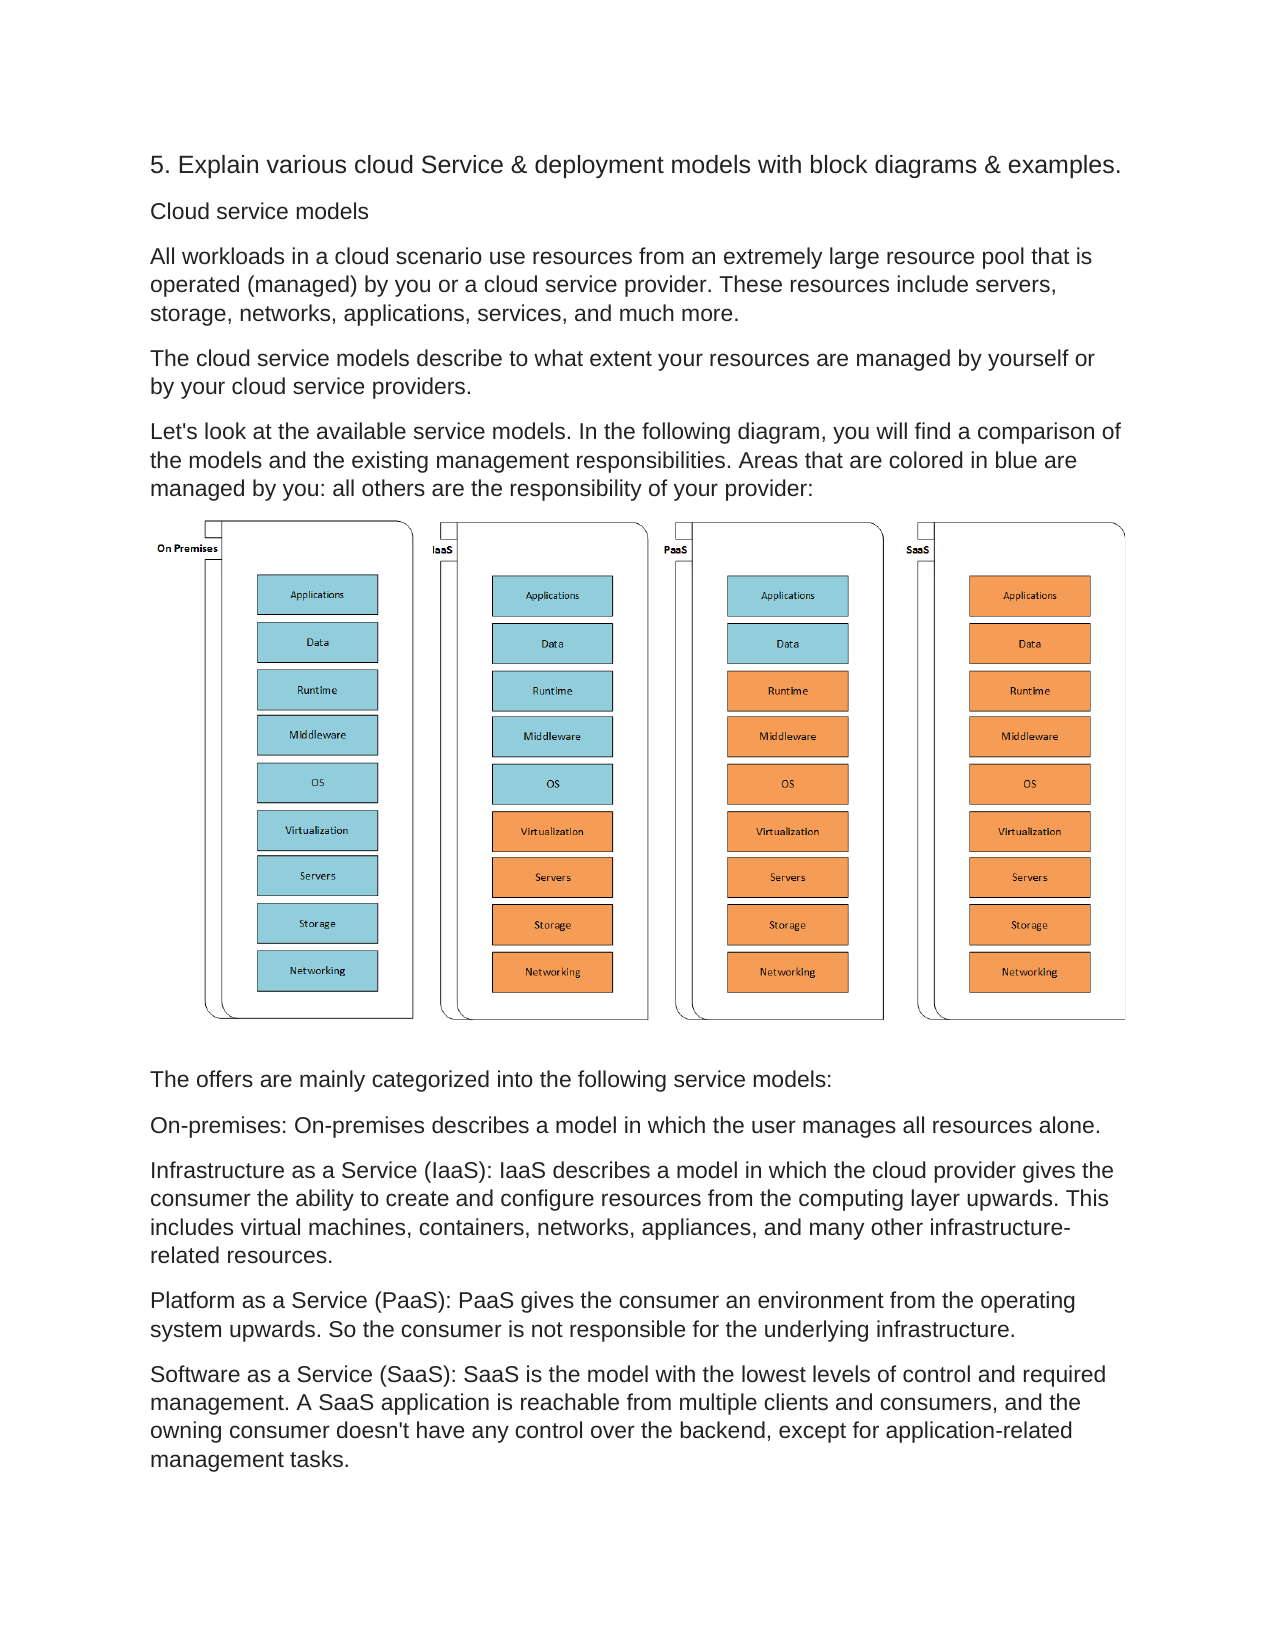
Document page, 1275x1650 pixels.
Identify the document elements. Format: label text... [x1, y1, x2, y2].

text On-premises: On-premises describes a model in which the user manages all resources alone. [150, 1112, 1125, 1138]
text Software as a Service (SaaS): SaaS is the model with the lowest levels of control and required management. A SaaS application is reachable from multiple clients and consumers, and the owning consumer doesn't have any control over the backend, except for application-related management tasks. [150, 1361, 1125, 1472]
text The offers are mainly categorized into the following service models: [150, 1038, 1125, 1093]
text The cloud service models describe to what extent your resources are managed by yourself or by your cloud service providers. [150, 345, 1125, 399]
text All workloads in a cloud scenario use resources from an extremely large resource pool that is operated (managed) by you or a cloud service provider. These resources include servers, storage, networks, applications, services, and much more. [150, 243, 1125, 326]
text Infrastructure as a Service (IaaS): IaaS describes a model in which the cloud provider gives the consumer the ability to create and configure resources from the computing layer upwards. This includes virtual machines, containers, networks, appliances, and many other infrastructure-related resources. [150, 1157, 1125, 1268]
text Let's look at the available service models. In the following diagram, you will find a comparison of the models and the existing management responsibilities. Areas that are colored in blue are managed by you: all others are the responsibility of your provider: [150, 418, 1125, 502]
text Platform as a Service (PaaS): PaaS gives the consumer an environment from the operating system upwards. So the consumer is not responsible for the underlying infrastructure. [150, 1287, 1125, 1342]
picture [150, 520, 1125, 1020]
text Cloud service models [150, 198, 1125, 224]
